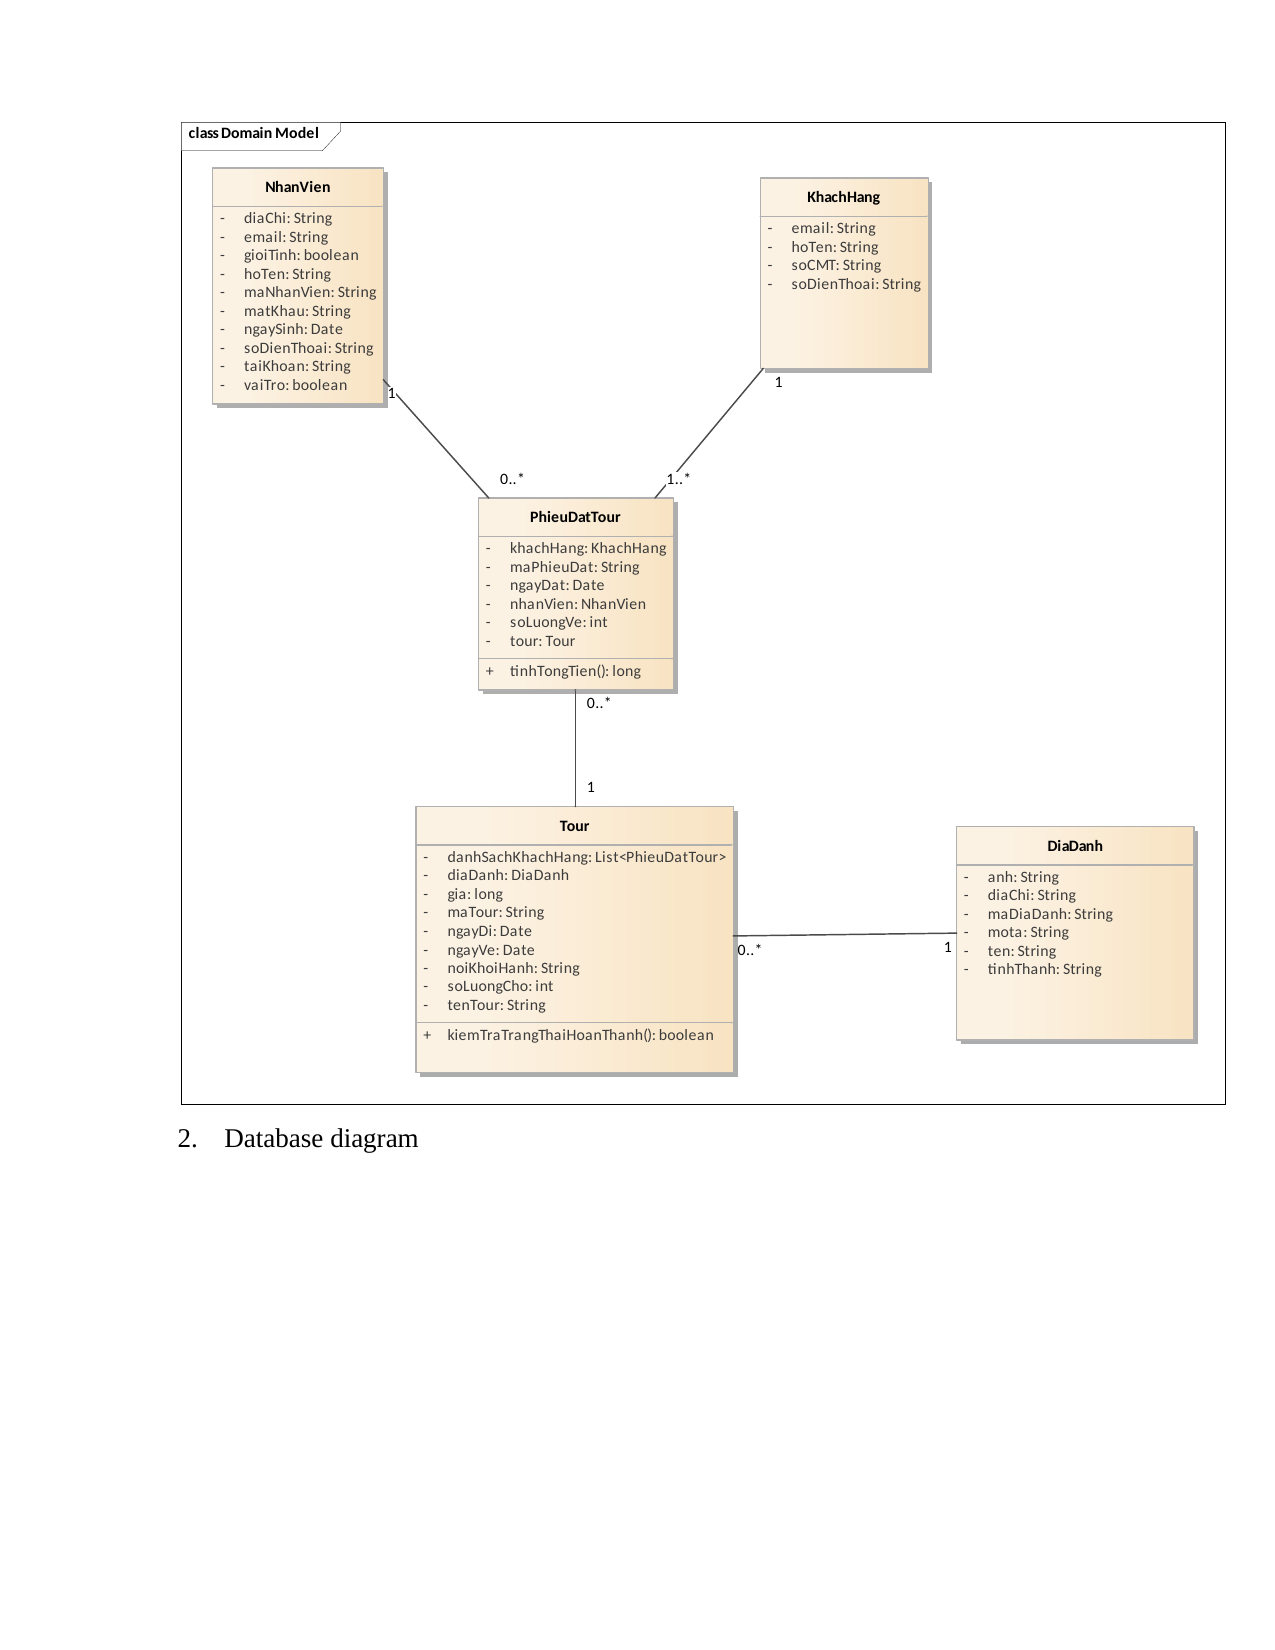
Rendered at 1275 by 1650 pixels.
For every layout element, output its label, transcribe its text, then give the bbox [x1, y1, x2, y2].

list Database diagram [177, 1122, 1186, 1153]
